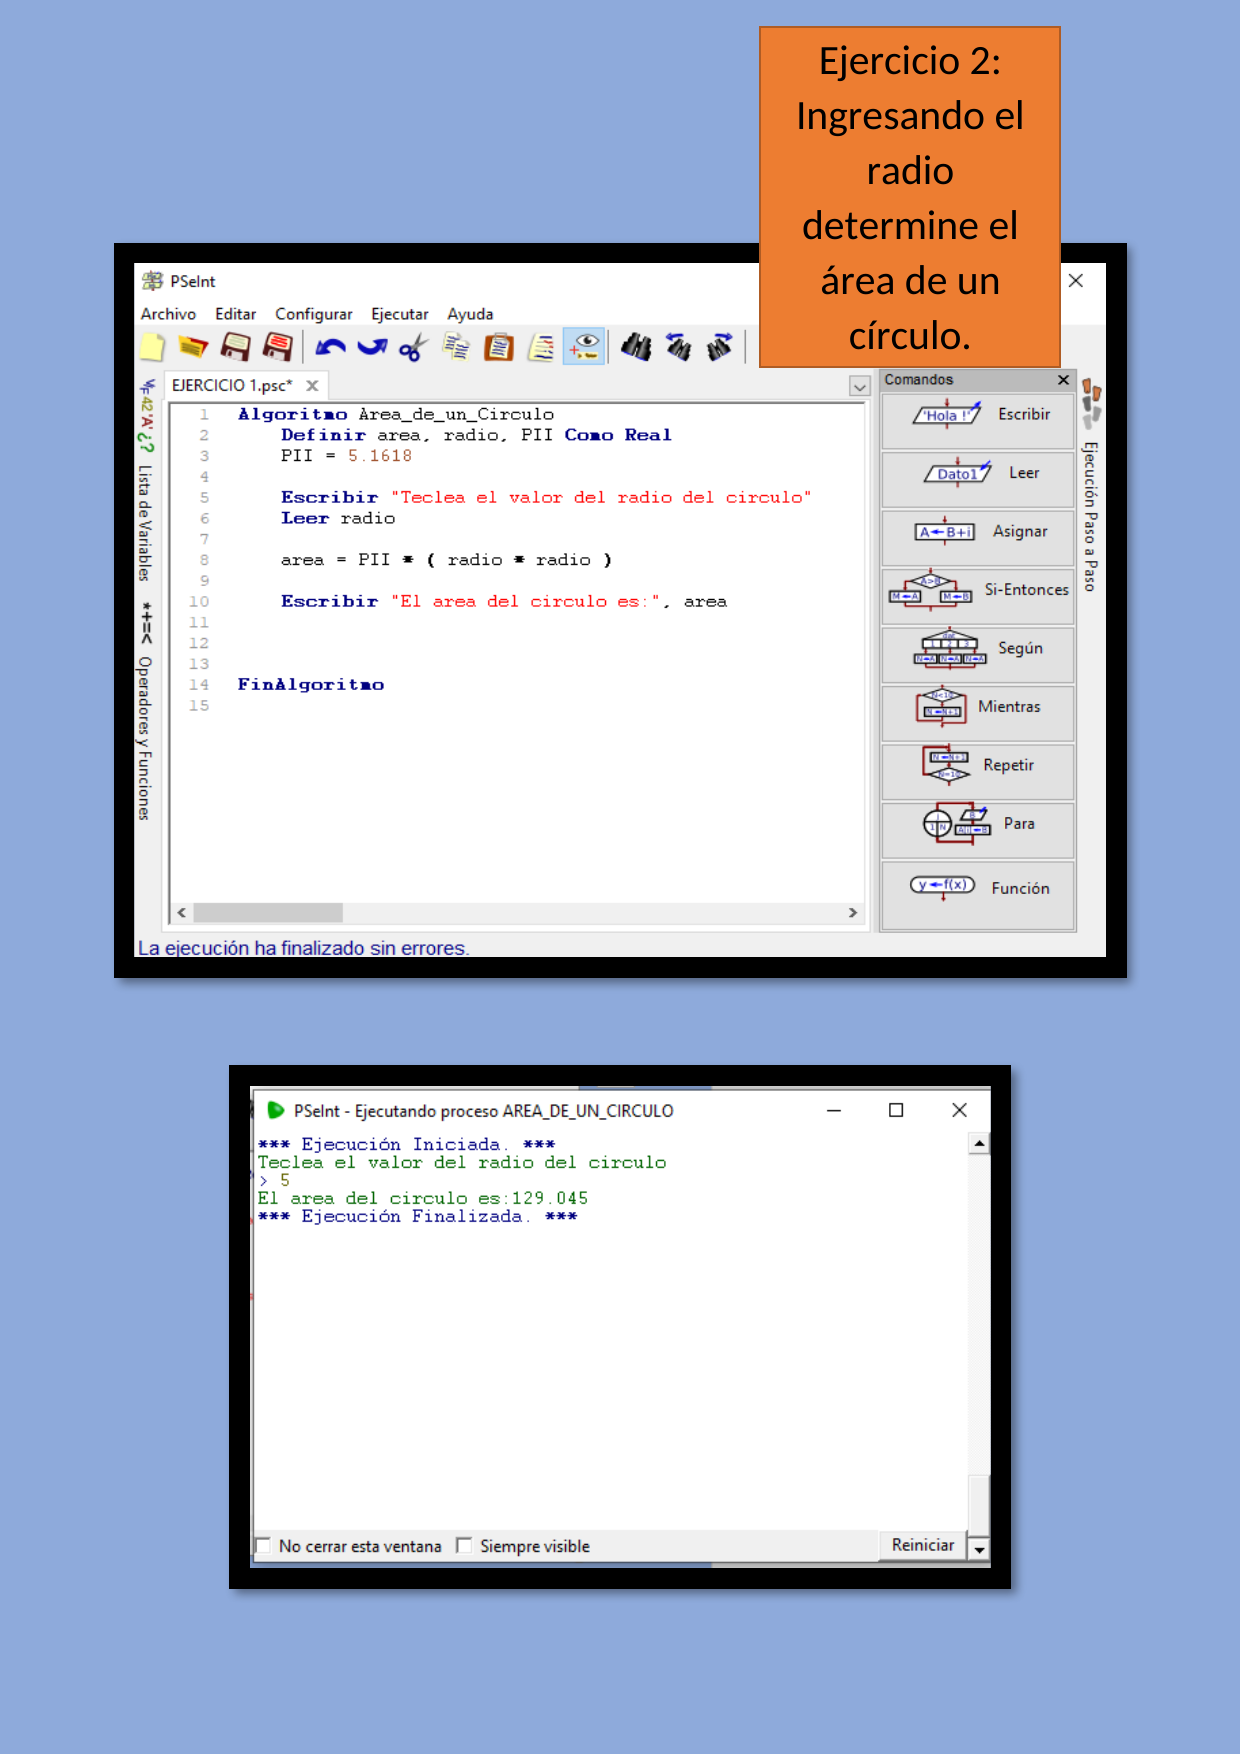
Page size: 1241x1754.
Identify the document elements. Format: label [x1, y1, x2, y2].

picture [134, 263, 1106, 957]
picture [250, 1086, 991, 1568]
